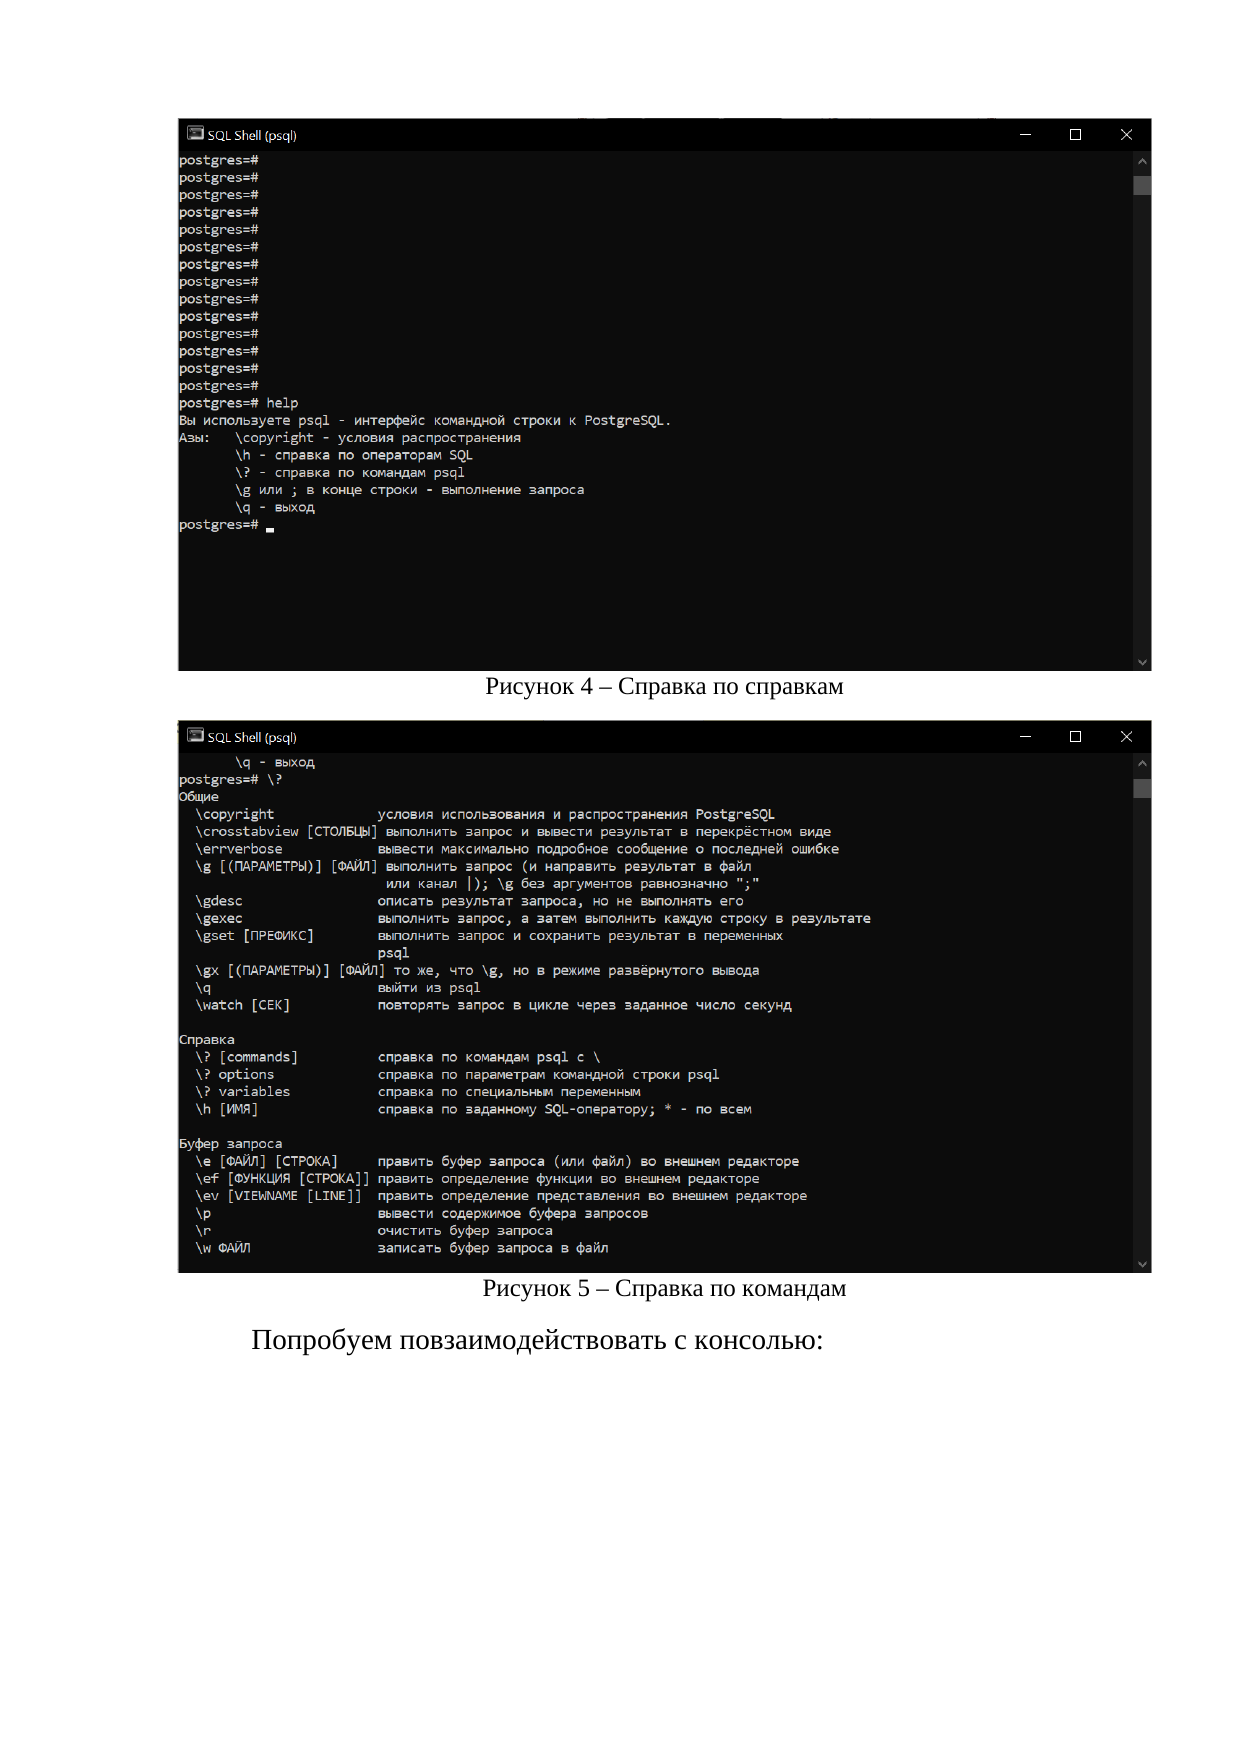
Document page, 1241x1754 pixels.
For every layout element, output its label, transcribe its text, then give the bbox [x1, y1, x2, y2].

text Попробуем повзаимодействовать с консолью: [177, 1322, 1152, 1356]
text Рисунок 5 – Справка по командам [177, 1273, 1152, 1302]
text Рисунок 4 – Справка по справкам [177, 671, 1152, 699]
picture [177, 720, 1152, 1273]
picture [177, 118, 1152, 671]
